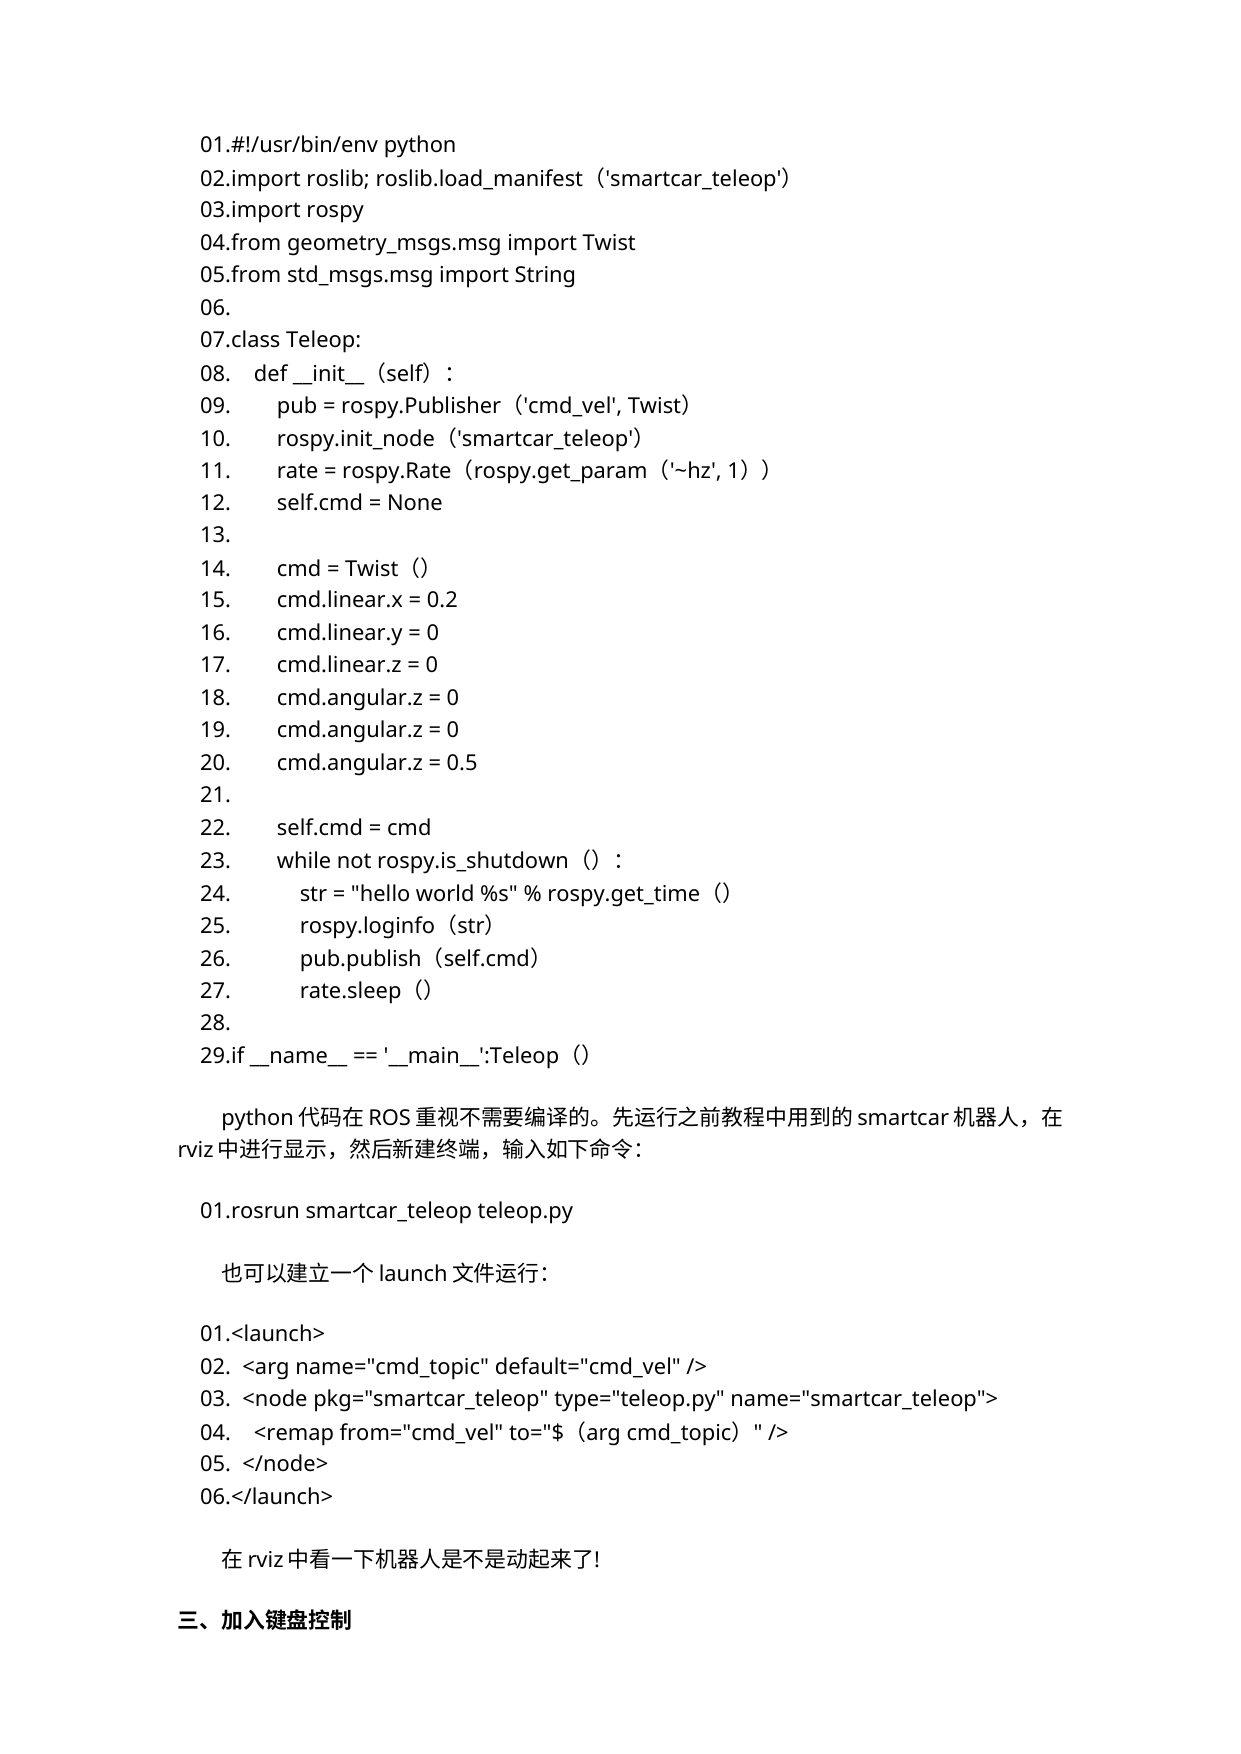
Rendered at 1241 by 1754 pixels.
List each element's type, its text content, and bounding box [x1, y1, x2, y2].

text 也可以建立一个launch文件运行： [177, 1255, 1063, 1288]
text 01.#!/usr/bin/env python 02.import roslib; roslib.load_manifest（'smartcar_teleop'） 03.import rospy 04.from geometry_msgs.msg import Twist 05.from std_msgs.msg import String 06. 07.class Teleop: 08. def __init__（self）： 09. pub = rospy.Publisher（'cmd_vel', Twist） 10. rospy.init_node（'smartcar_teleop'） 11. rate = rospy.Rate（rospy.get_param（'~hz', 1）） 12. self.cmd = None 13. 14. cmd = Twist（） 15. cmd.linear.x = 0.2 16. cmd.linear.y = 0 17. cmd.linear.z = 0 18. cmd.angular.z = 0 19. cmd.angular.z = 0 20. cmd.angular.z = 0.5 21. 22. self.cmd = cmd 23. while not rospy.is_shutdown（）： 24. str = "hello world %s" % rospy.get_time（） 25. rospy.loginfo（str） 26. pub.publish（self.cmd） 27. rate.sleep（） 28. 29.if __name__ == '__main__':Teleop（） [177, 128, 1063, 1070]
text 01.rosrun smartcar_teleop teleop.py [177, 1194, 1063, 1226]
text 在rviz中看一下机器人是不是动起来了! [177, 1541, 1063, 1574]
text 01.<launch> 02. <arg name="cmd_topic" default="cmd_vel" /> 03. <node pkg="smartcar_teleop" type="teleop.py" name="smartcar_teleop"> 04. <remap from="cmd_vel" to="$（arg cmd_topic）" /> 05. </node> 06.</launch> [177, 1317, 1063, 1512]
text python代码在ROS重视不需要编译的。先运行之前教程中用到的smartcar机器人，在rviz中进行显示，然后新建终端，输入如下命令： [177, 1099, 1063, 1164]
text 三、加入键盘控制 [177, 1603, 1063, 1635]
